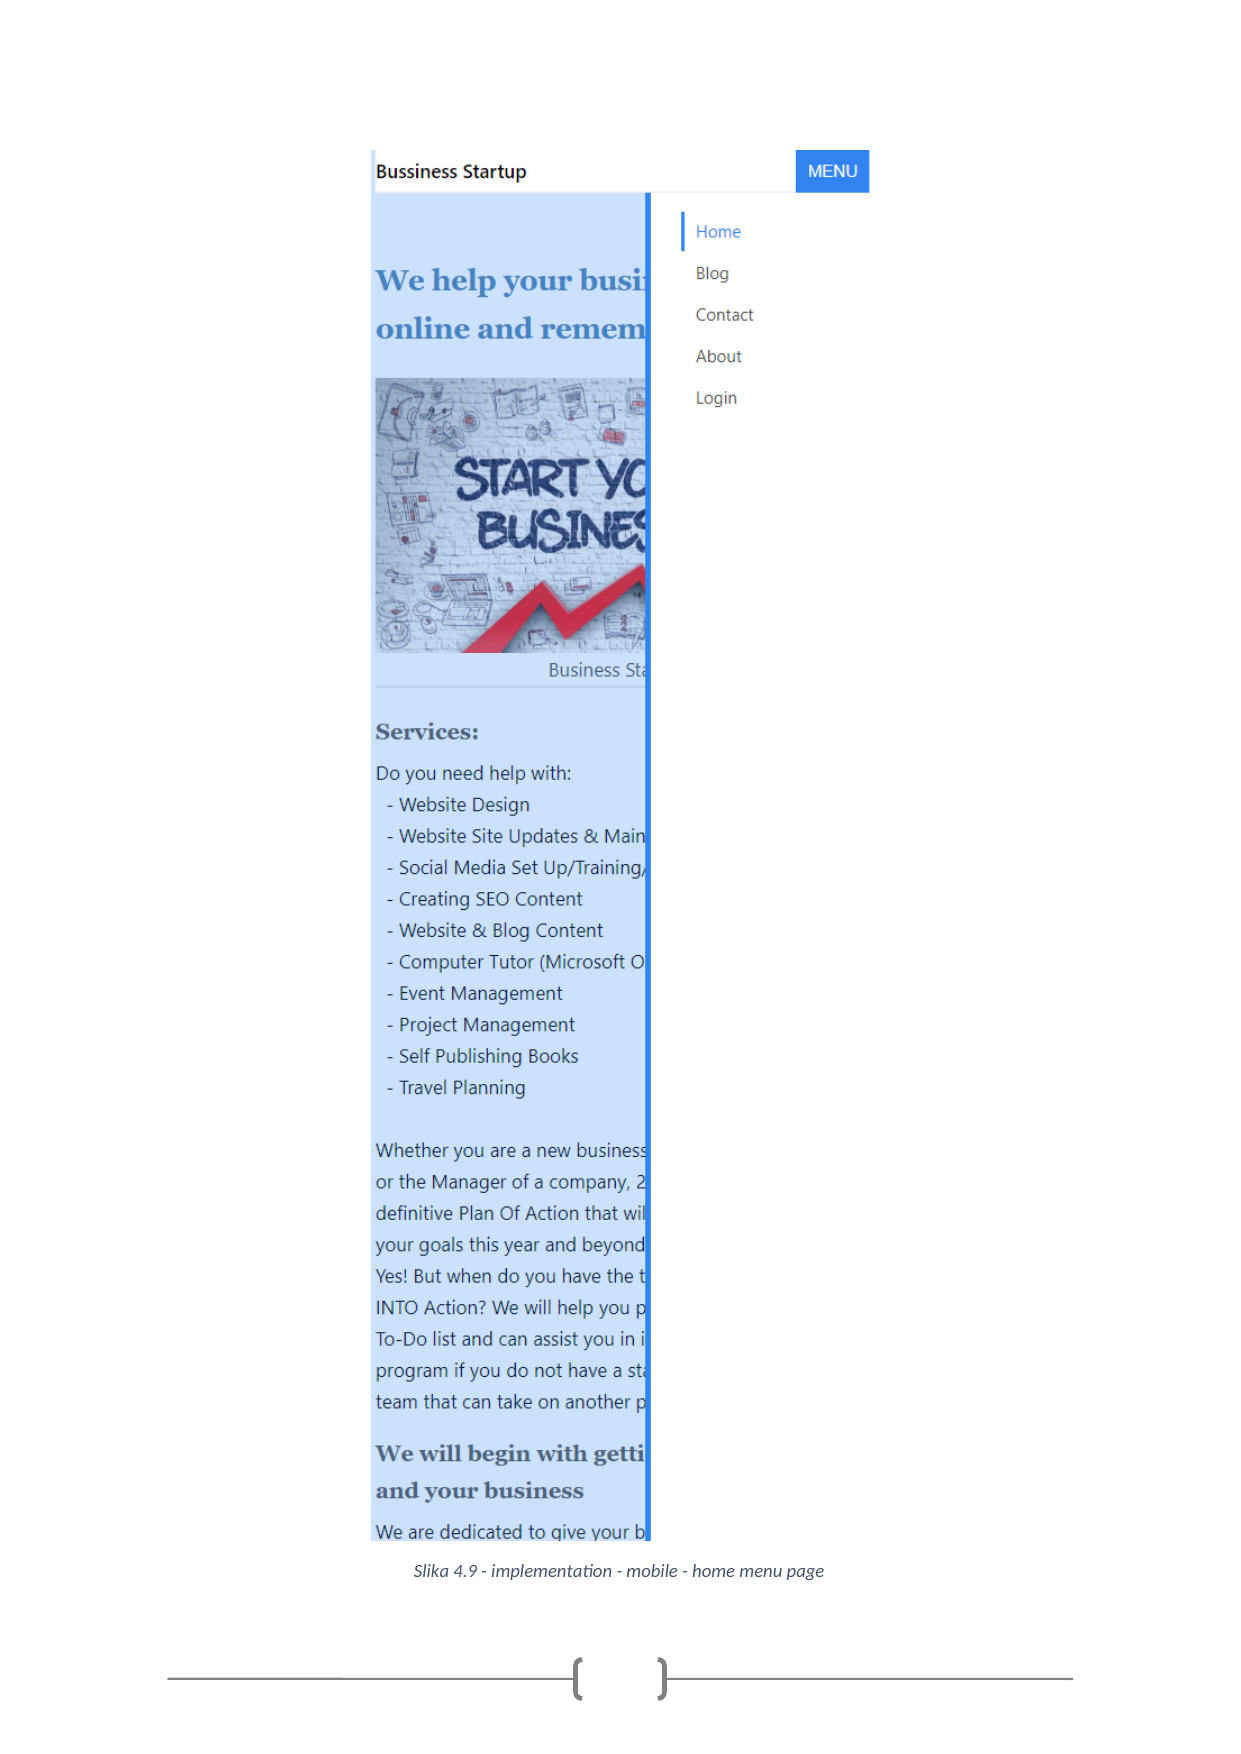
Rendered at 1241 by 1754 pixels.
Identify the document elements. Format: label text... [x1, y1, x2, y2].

picture [370, 150, 870, 1541]
text Slika 4.9 - implementation - mobile - home menu page [150, 1559, 1090, 1582]
